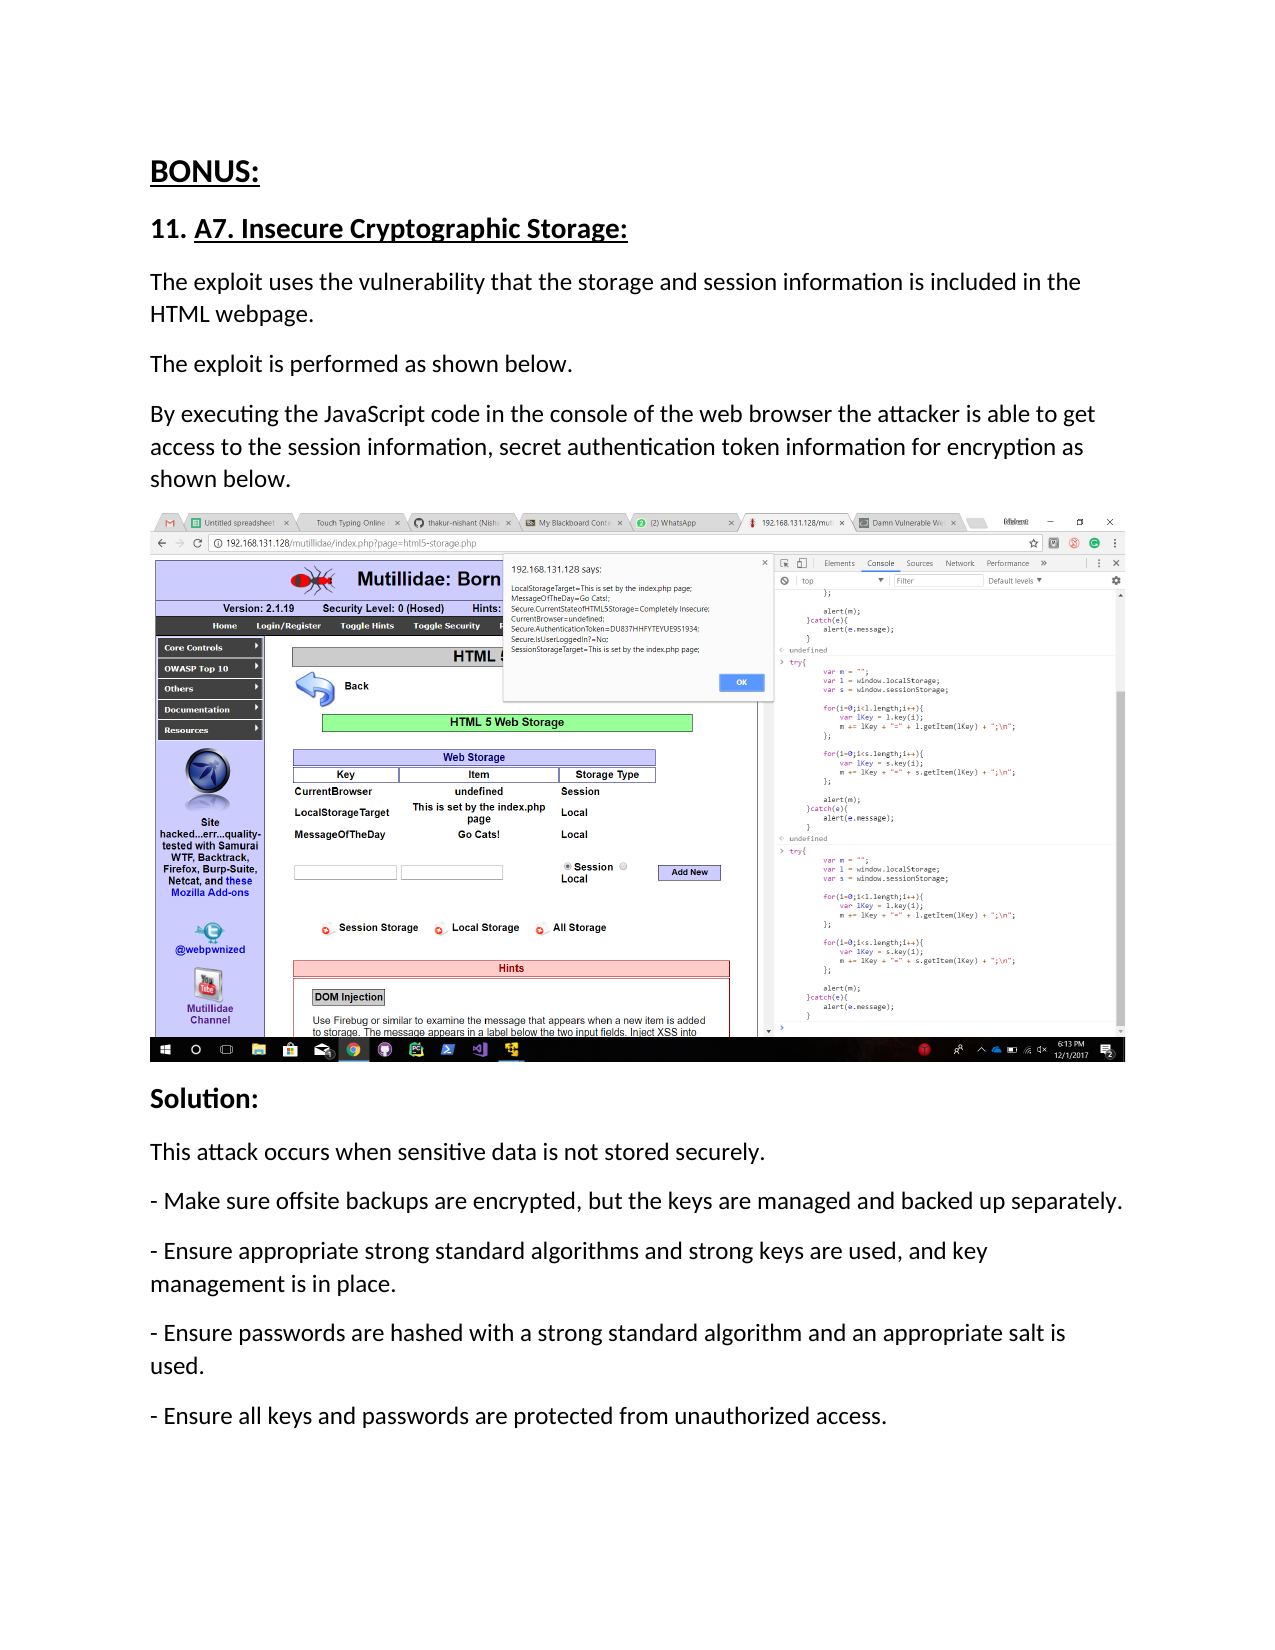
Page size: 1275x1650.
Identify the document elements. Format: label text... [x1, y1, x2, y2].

text BONUS: [150, 150, 1125, 191]
text - Make sure offsite backups are encrypted, but the keys are managed and backed up separately. [150, 1185, 1125, 1216]
text This attack occurs when sensitive data is not stored securely. [150, 1136, 1125, 1166]
picture [150, 513, 1125, 1062]
text - Ensure passwords are hashed with a strong standard algorithm and an appropriate salt is used. [150, 1317, 1125, 1381]
text - Ensure all keys and passwords are protected from unauthorized access. [150, 1400, 1125, 1430]
text The exploit uses the vulnerability that the storage and session information is included in the HTML webpage. [150, 266, 1125, 329]
text The exploit is performed as shown below. [150, 348, 1125, 379]
text - Ensure appropriate strong standard algorithms and strong keys are used, and key management is in place. [150, 1235, 1125, 1298]
text Solution: [150, 1081, 1125, 1116]
list A7. Insecure Cryptographic Storage: [150, 211, 1125, 246]
text By executing the JavaScript code in the console of the web browser the attacker is able to get access to the session information, secret authentication token information for encryption as shown below. [150, 398, 1125, 494]
